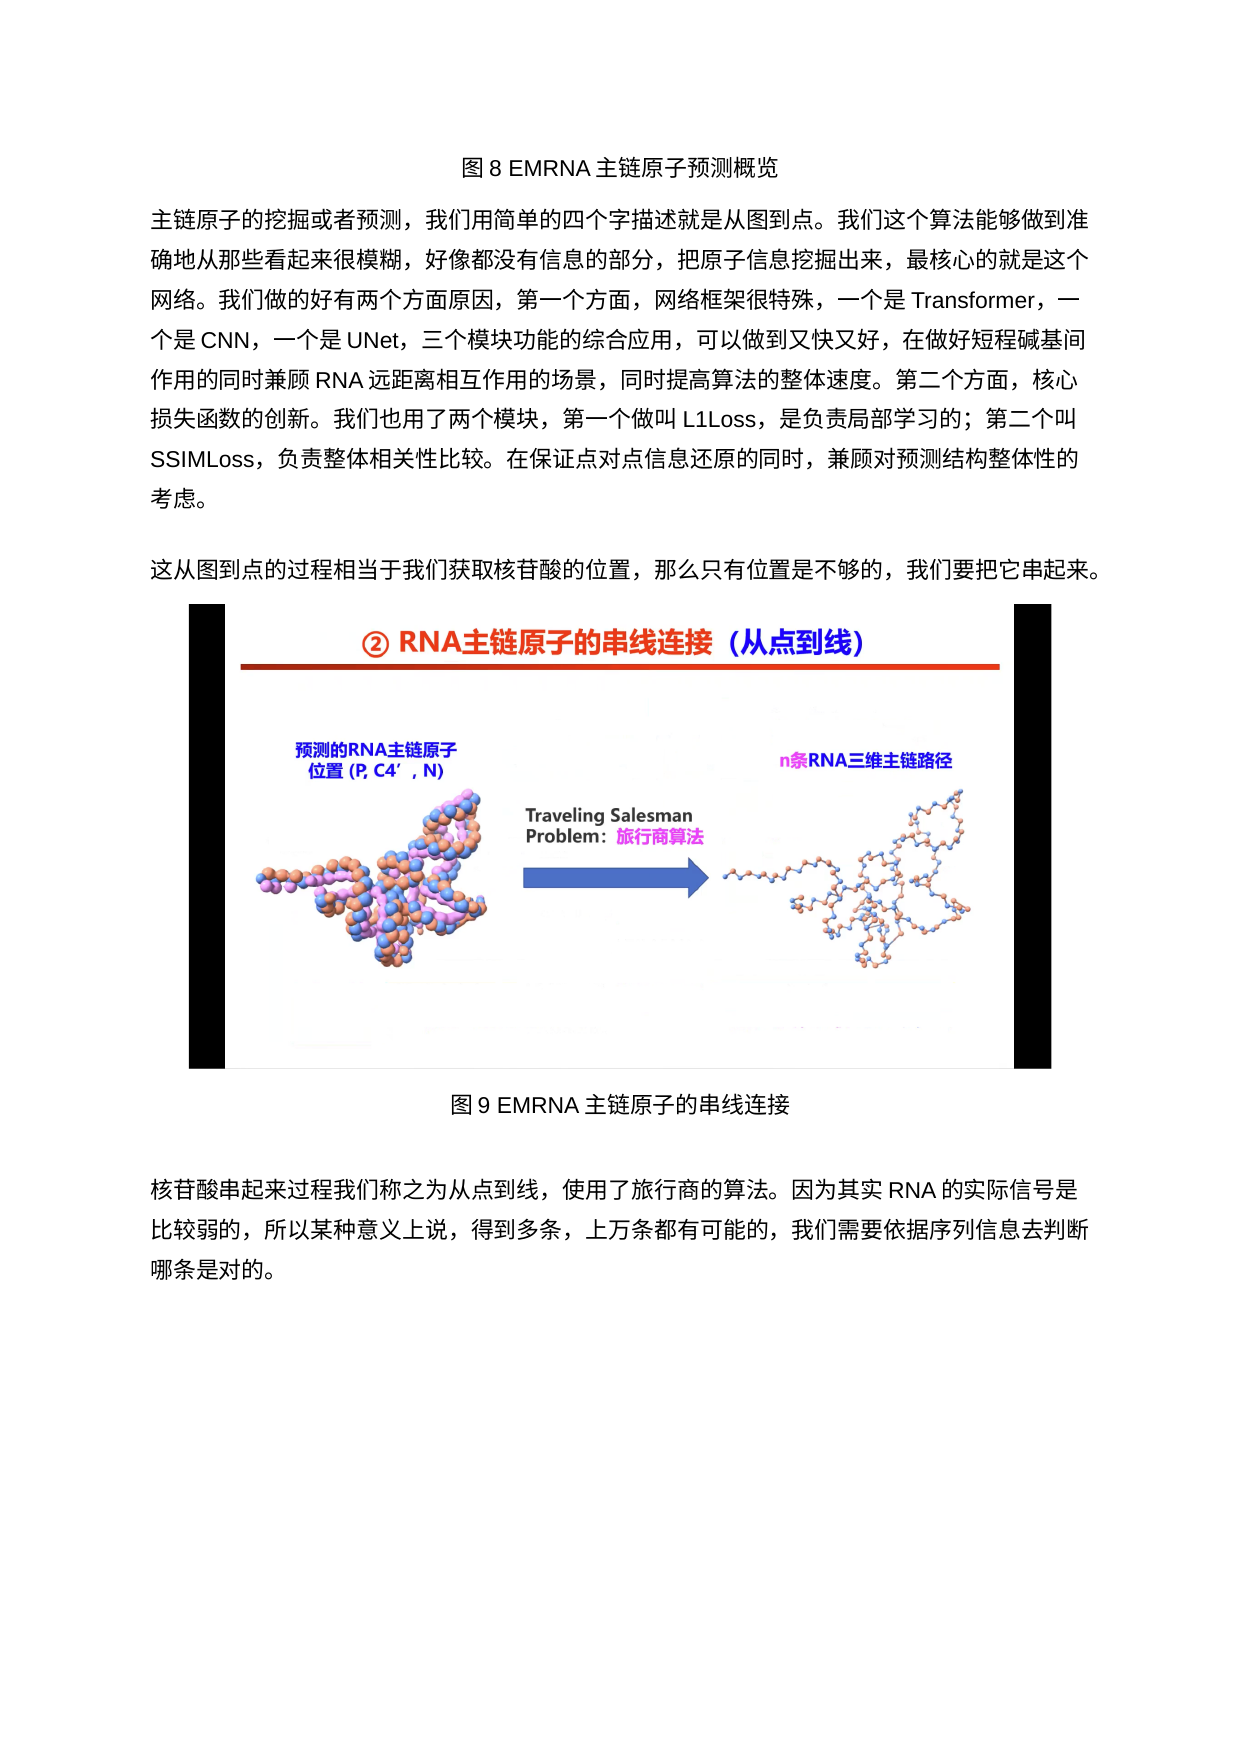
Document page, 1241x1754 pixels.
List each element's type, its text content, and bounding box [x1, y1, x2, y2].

picture [188, 604, 1052, 1069]
text 核苷酸串起来过程我们称之为从点到线，使用了旅行商的算法。因为其实RNA的实际信号是比较弱的，所以某种意义上说，得到多条，上万条都有可能的，我们需要依据序列信息去判断哪条是对的。 [150, 1139, 1090, 1285]
text 图8 EMRNA主链原子预测概览 [150, 150, 1090, 183]
text 主链原子的挖掘或者预测，我们用简单的四个字描述就是从图到点。我们这个算法能够做到准确地从那些看起来很模糊，好像都没有信息的部分，把原子信息挖掘出来，最核心的就是这个网络。我们做的好有两个方面原因，第一个方面，网络框架很特殊，一个是Transformer，一个是CNN，一个是UNet，三个模块功能的综合应用，可以做到又快又好，在做好短程碱基间作用的同时兼顾RNA远距离相互作用的场景，同时提高算法的整体速度。第二个方面，核心损失函数的创新。我们也用了两个模块，第一个做叫 L1Loss，是负责局部学习的；第二个叫SSIMLoss，负责整体相关性比较。在保证点对点信息还原的同时，兼顾对预测结构整体性的考虑。 这从图到点的过程相当于我们获取核苷酸的位置，那么只有位置是不够的，我们要把它串起来。 [150, 202, 1090, 585]
text 图9 EMRNA主链原子的串线连接 [150, 1087, 1090, 1120]
